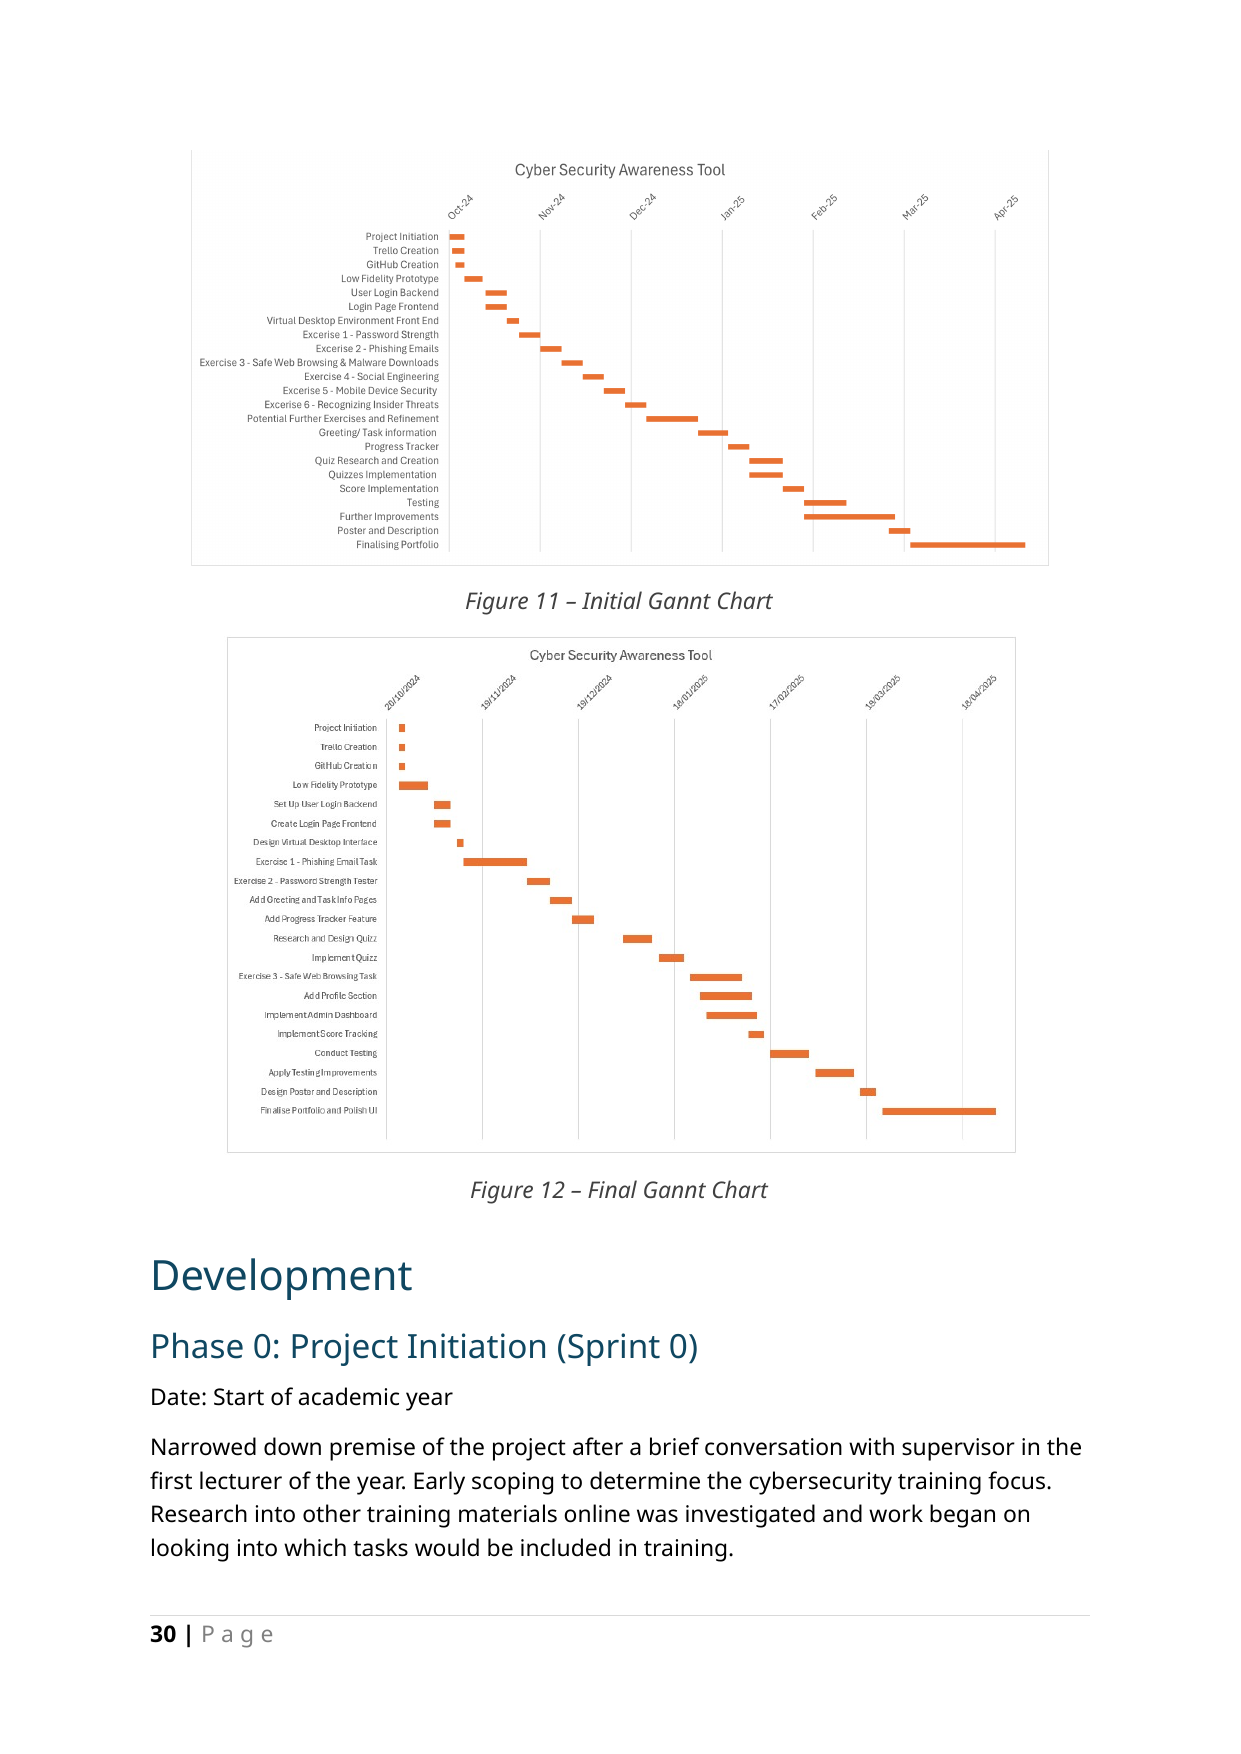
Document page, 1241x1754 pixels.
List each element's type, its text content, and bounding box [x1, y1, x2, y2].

subtitle Development [150, 1245, 1090, 1302]
text Figure 11 – Initial Gannt Chart [150, 585, 1090, 616]
subtitle Phase 0: Project Initiation (Sprint 0) [150, 1323, 1090, 1369]
picture [191, 150, 1049, 566]
text Date: Start of academic year [150, 1381, 1090, 1412]
text Figure 12 – Final Gannt Chart [150, 1174, 1090, 1205]
picture [224, 635, 1017, 1155]
text Narrowed down premise of the project after a brief conversation with supervisor in the first lecturer of the year. Early scoping to determine the cybersecurity training focus. Research into other training materials online was investigated and work began on looking into which tasks would be included in training. [150, 1431, 1090, 1563]
